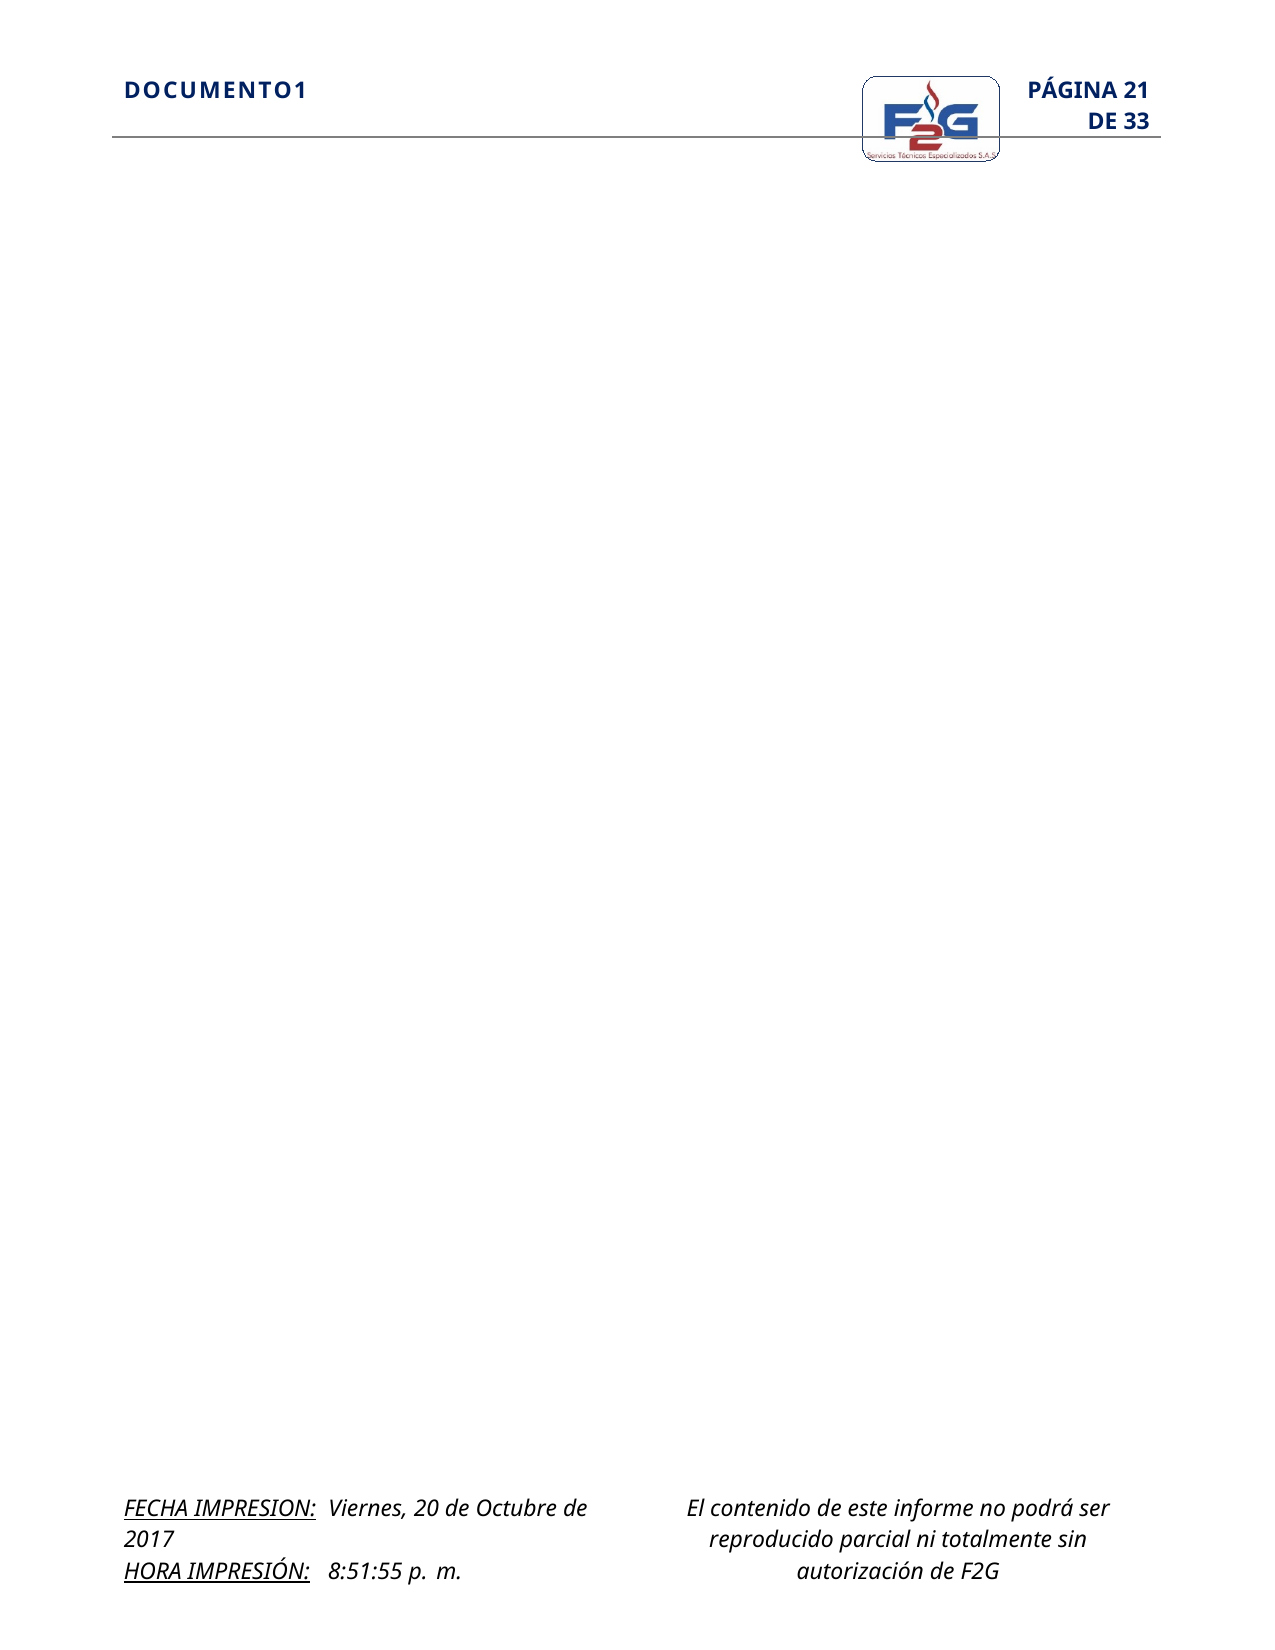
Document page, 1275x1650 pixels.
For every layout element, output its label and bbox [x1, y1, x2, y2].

picture [863, 138, 999, 161]
picture [862, 76, 999, 136]
